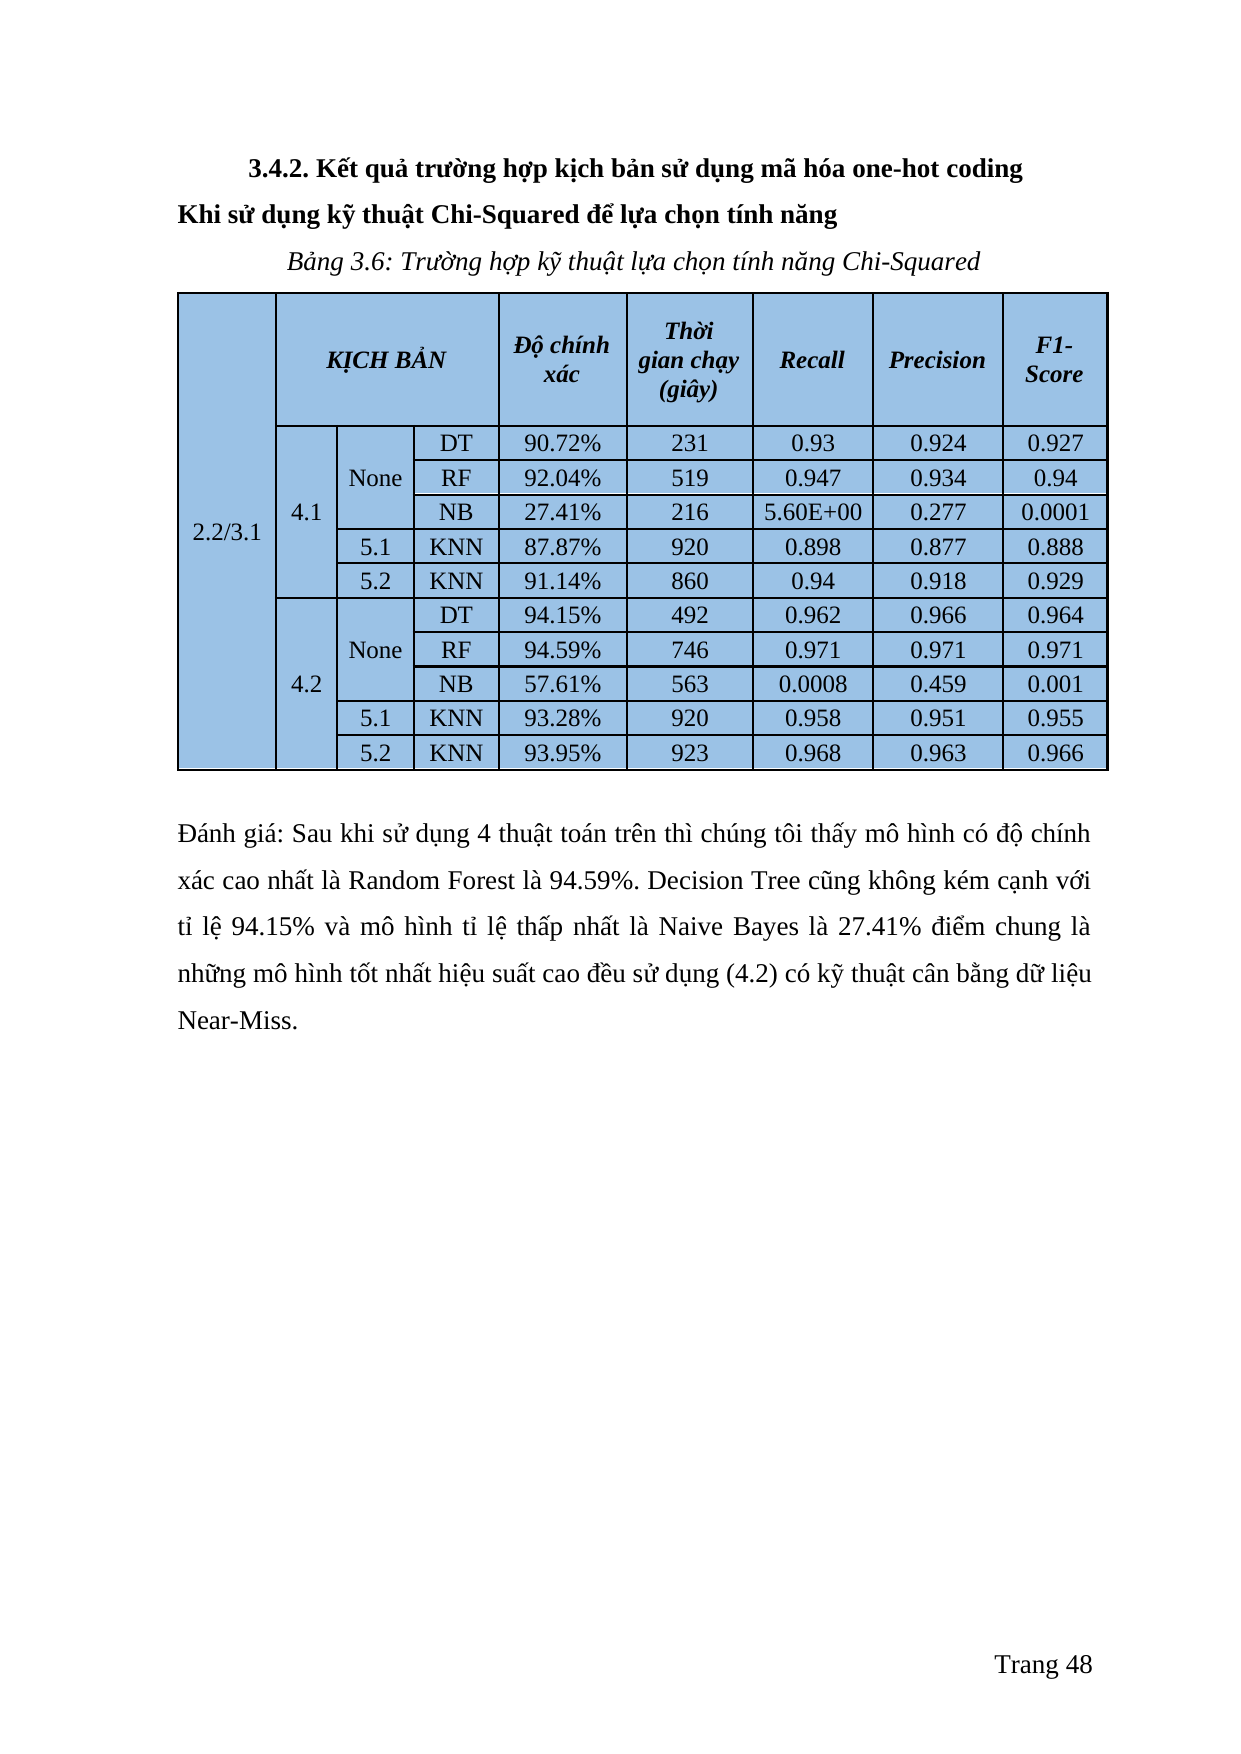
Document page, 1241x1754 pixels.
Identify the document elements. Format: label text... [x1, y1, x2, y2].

table_cell 91.14% [500, 564, 626, 597]
table_cell 0.966 [1004, 736, 1106, 768]
table_cell 4.2 [277, 599, 336, 768]
table_cell None [338, 599, 413, 700]
table_cell 5.60E+00 [754, 496, 872, 528]
table_cell 5.2 [338, 736, 413, 768]
table_cell 0.934 [874, 461, 1002, 493]
table_cell 4.1 [277, 427, 336, 597]
text Khi sử dụng kỹ thuật Chi-Squared để lựa chọn tính năng [177, 198, 1092, 230]
table_cell 93.95% [500, 736, 626, 768]
table_cell 27.41% [500, 496, 626, 528]
table_cell 92.04% [500, 461, 626, 493]
table_header Precision [874, 294, 1002, 425]
table_cell 0.964 [1004, 599, 1106, 631]
table_cell 0.971 [754, 633, 872, 665]
table_cell 923 [628, 736, 752, 768]
subtitle Kết quả trường hợp kịch bản sử dụng mã hóa one-hot coding [248, 152, 1092, 183]
table_cell RF [415, 633, 498, 665]
table_cell 5.1 [338, 702, 413, 734]
table_header KỊCH BẢN [277, 294, 498, 425]
table_cell 0.459 [874, 668, 1002, 700]
table_cell 0.0001 [1004, 496, 1106, 528]
table_cell 0.888 [1004, 530, 1106, 562]
table_cell 0.94 [1004, 461, 1106, 493]
table_cell NB [415, 668, 498, 700]
table_cell 0.94 [754, 564, 872, 597]
table_cell 0.963 [874, 736, 1002, 768]
table_cell RF [415, 461, 498, 493]
table_cell DT [415, 427, 498, 459]
table_cell 0.877 [874, 530, 1002, 562]
table_cell 519 [628, 461, 752, 493]
table_cell 0.951 [874, 702, 1002, 734]
table_cell 0.947 [754, 461, 872, 493]
table_cell NB [415, 496, 498, 528]
table_cell KNN [415, 702, 498, 734]
table_cell 57.61% [500, 668, 626, 700]
table_cell 746 [628, 633, 752, 665]
table_header 2.2/3.1 [179, 294, 275, 768]
table_cell 0.958 [754, 702, 872, 734]
table_cell 94.59% [500, 633, 626, 665]
table_cell 0.962 [754, 599, 872, 631]
table_cell 0.918 [874, 564, 1002, 597]
table_cell 0.924 [874, 427, 1002, 459]
table_header Thời gian chạy (giây) [628, 294, 752, 425]
table_cell 0.966 [874, 599, 1002, 631]
table_cell 0.968 [754, 736, 872, 768]
table_cell 5.1 [338, 530, 413, 562]
table_cell 216 [628, 496, 752, 528]
table_cell 93.28% [500, 702, 626, 734]
table_cell 920 [628, 530, 752, 562]
table_cell KNN [415, 564, 498, 597]
table_cell 0.955 [1004, 702, 1106, 734]
table_header Recall [754, 294, 872, 425]
table_cell 563 [628, 668, 752, 700]
table_cell 0.929 [1004, 564, 1106, 597]
table_cell 0.898 [754, 530, 872, 562]
table_cell 0.971 [874, 633, 1002, 665]
table_cell 0.93 [754, 427, 872, 459]
table_cell 0.0008 [754, 668, 872, 700]
text Đánh giá: Sau khi sử dụng 4 thuật toán trên thì chúng tôi thấy mô hình có độ chính xác cao nhất là Random Forest là 94.59%. Decision Tree cũng không kém cạnh với tỉ lệ 94.15% và mô hình tỉ lệ thấp nhất là Naive Bayes là 27.41% điểm chung là những mô hình tốt nhất hiệu suất cao đều sử dụng (4.2) có kỹ thuật cân bằng dữ liệu Near-Miss. [177, 817, 1092, 1035]
table_header F1-Score [1004, 294, 1106, 425]
table_cell 5.2 [338, 564, 413, 597]
table_cell 90.72% [500, 427, 626, 459]
table_cell KNN [415, 530, 498, 562]
table_cell 860 [628, 564, 752, 597]
table_cell 0.971 [1004, 633, 1106, 665]
table_cell DT [415, 599, 498, 631]
table_cell 94.15% [500, 599, 626, 631]
table_cell 920 [628, 702, 752, 734]
table_header Độ chính xác [500, 294, 626, 425]
table_cell 0.001 [1004, 668, 1106, 700]
table_cell 0.927 [1004, 427, 1106, 459]
table_cell 492 [628, 599, 752, 631]
table_cell KNN [415, 736, 498, 768]
table_cell None [338, 427, 413, 528]
title Bảng 3.6: Trường hợp kỹ thuật lựa chọn tính năng Chi-Squared [177, 245, 1092, 276]
table_cell 87.87% [500, 530, 626, 562]
table_cell 231 [628, 427, 752, 459]
table_cell 0.277 [874, 496, 1002, 528]
